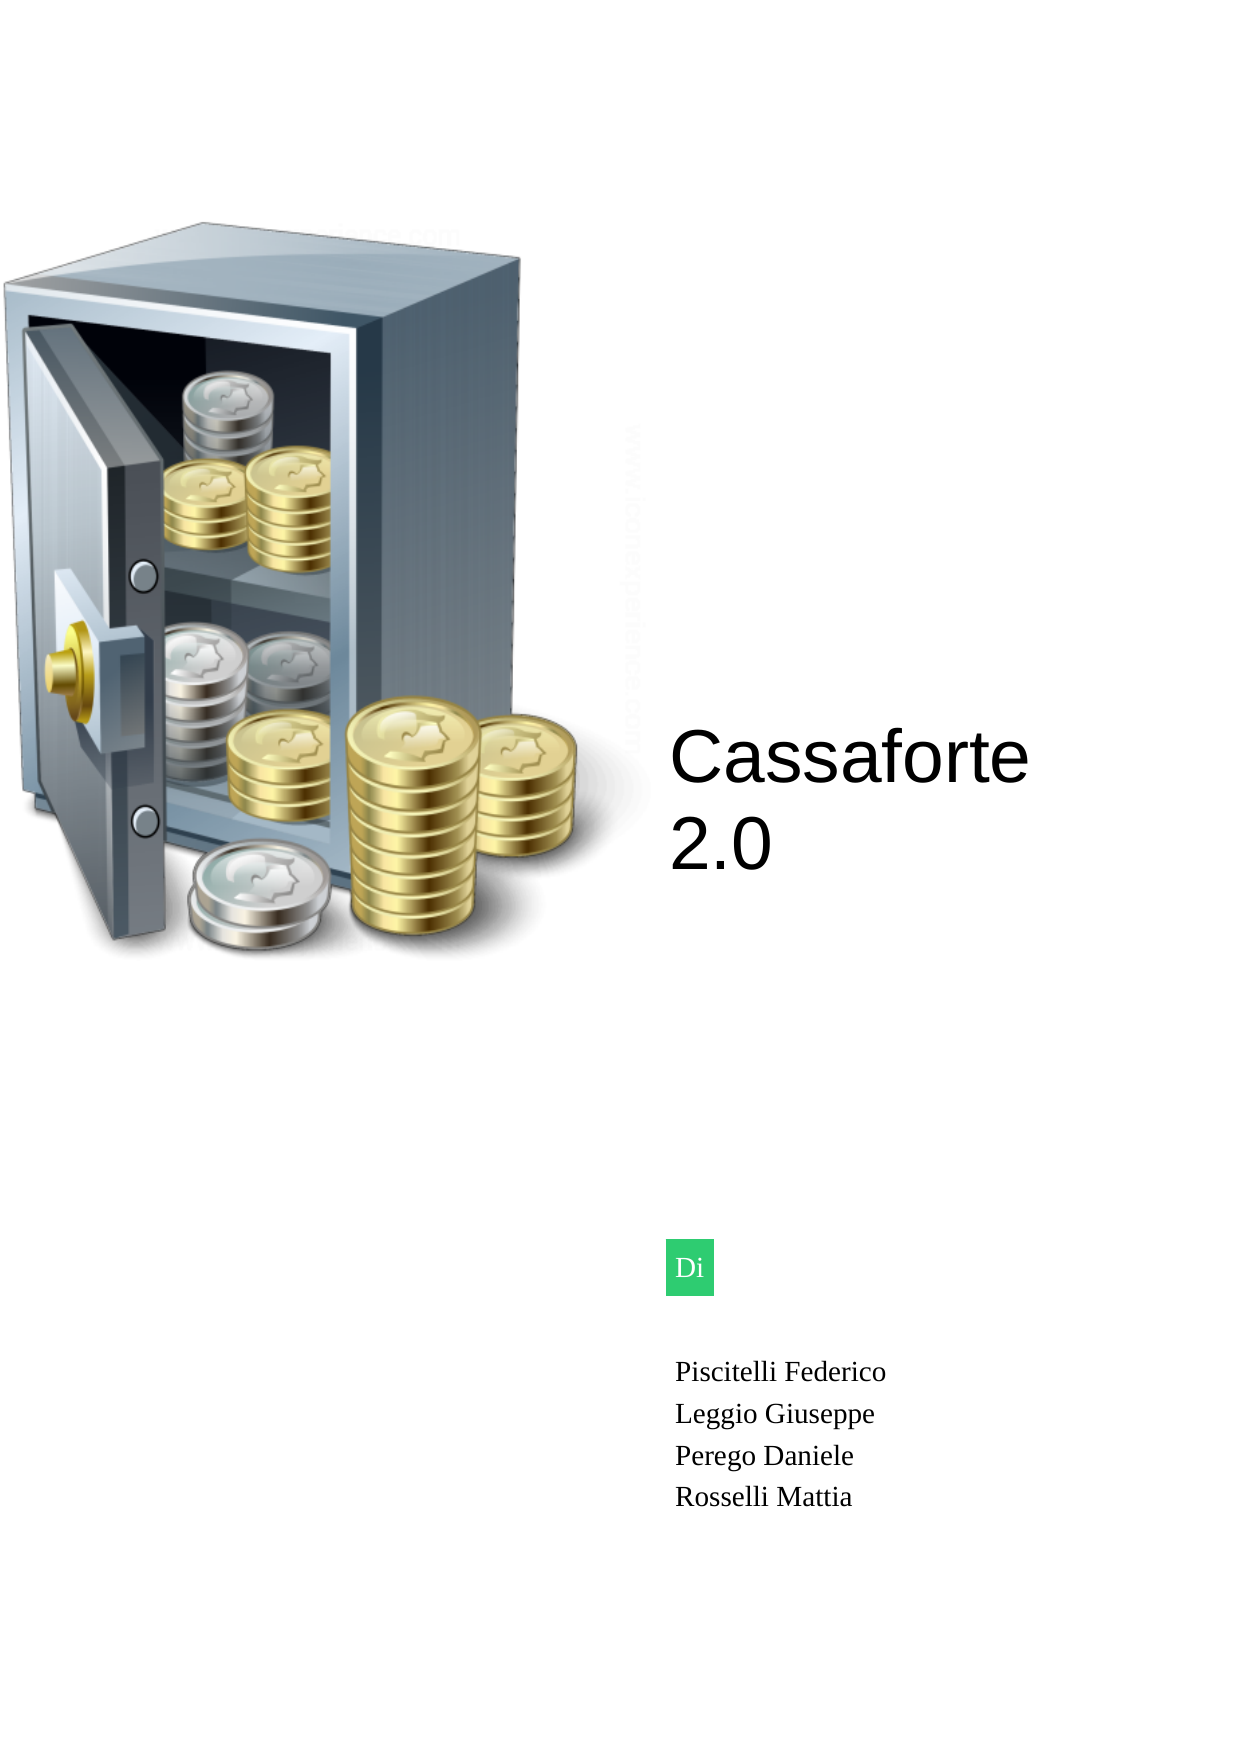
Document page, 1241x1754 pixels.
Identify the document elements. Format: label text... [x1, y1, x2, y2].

text Di [667, 1240, 713, 1294]
text Perego Daniele [675, 1438, 1094, 1471]
picture [0, 218, 651, 961]
title Cassaforte 2.0 [651, 712, 1094, 885]
text Leggio Giuseppe [675, 1396, 1094, 1429]
text Rosselli Mattia [675, 1479, 1094, 1513]
text Piscitelli Federico [675, 1354, 1094, 1387]
